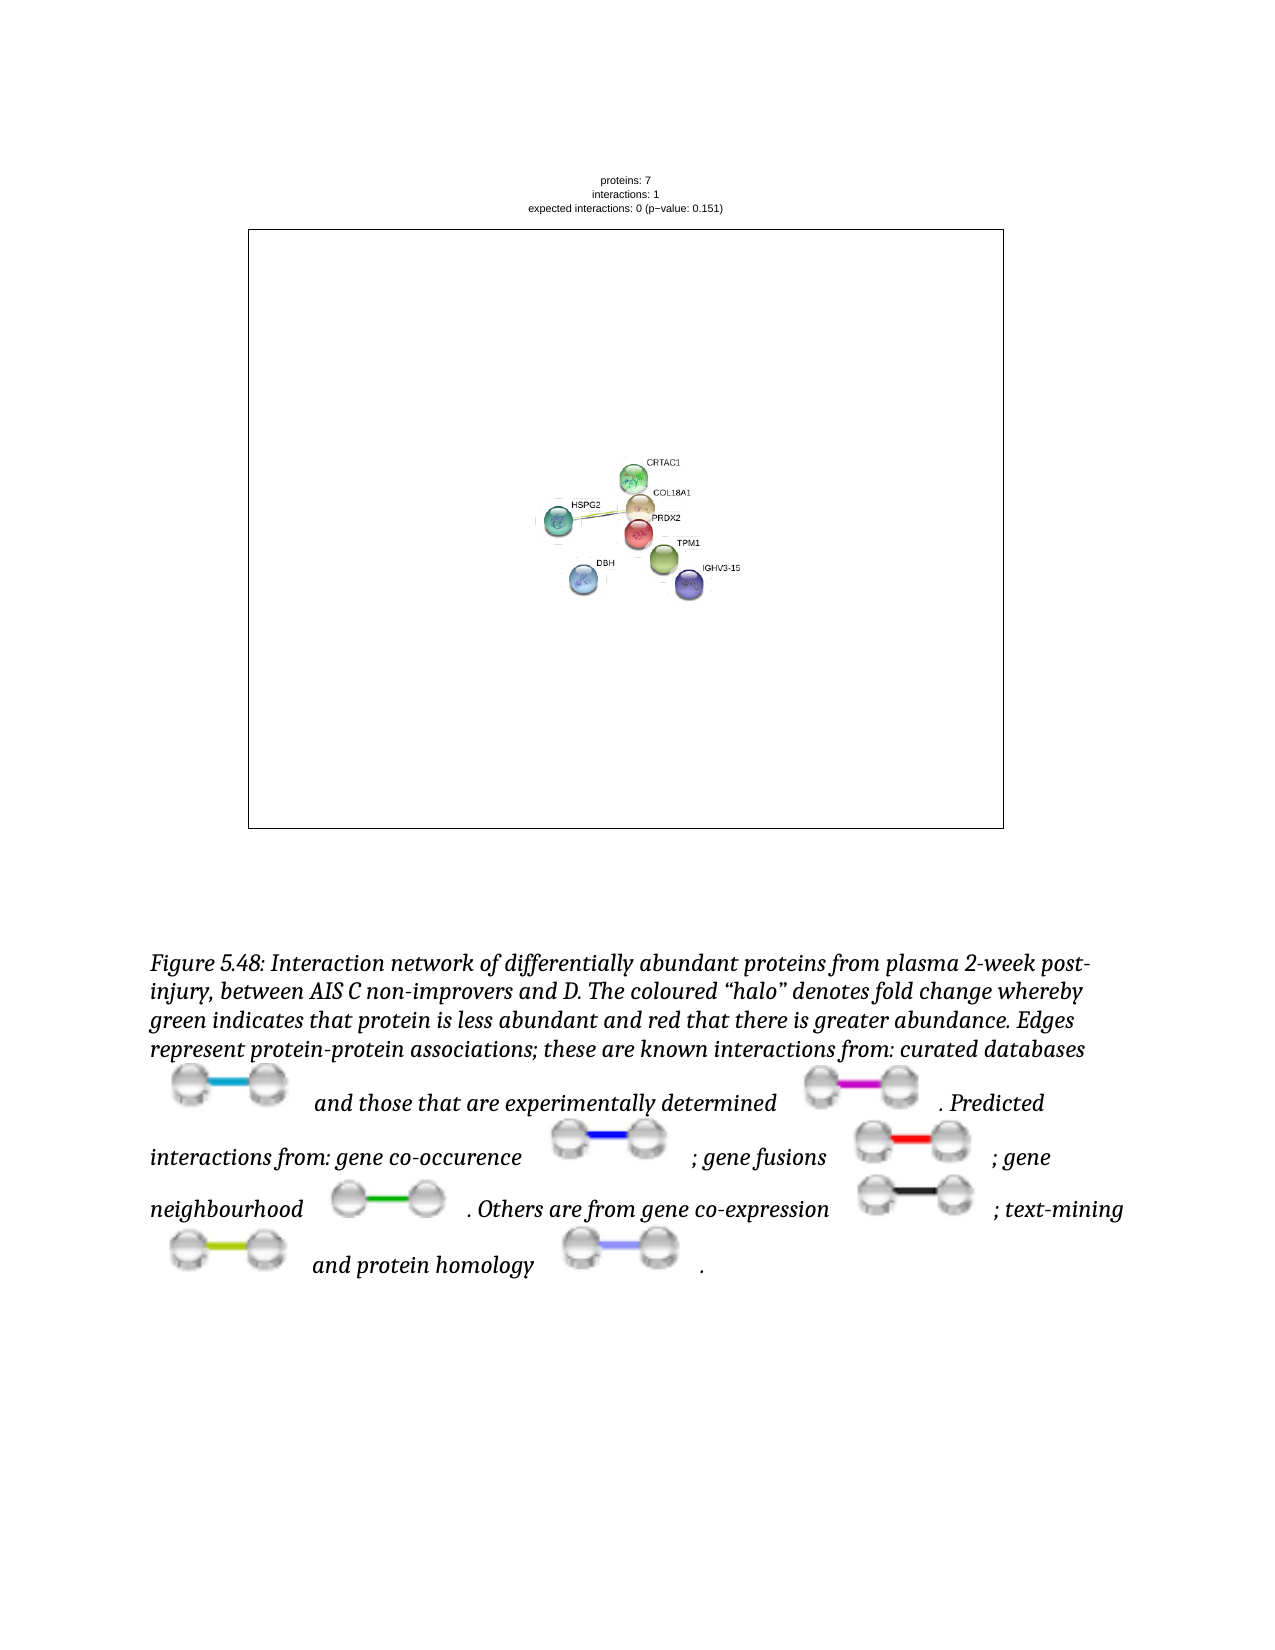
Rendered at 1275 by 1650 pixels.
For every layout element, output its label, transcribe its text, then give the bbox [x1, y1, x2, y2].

picture [558, 1223, 682, 1274]
text Figure 5.48: Interaction network of differentially abundant proteins from plasma 2-week post-injury, between AIS C non-improvers and D. The coloured “halo” denotes fold change whereby green indicates that protein is less abundant and red that there is greater abundance. Edges represent protein-protein associations; these are known interactions from: curated databases and those that are experimentally determined . Predicted interactions from: gene co-occurence ; gene fusions ; gene neighbourhood . Others are from gene co-expression ; text-mining and protein homology . [150, 948, 1125, 1280]
picture [328, 1178, 449, 1218]
picture [546, 1117, 674, 1166]
picture [850, 1119, 974, 1166]
picture [168, 1226, 288, 1274]
picture [854, 1171, 976, 1218]
picture [168, 1063, 290, 1112]
picture [801, 1065, 921, 1112]
